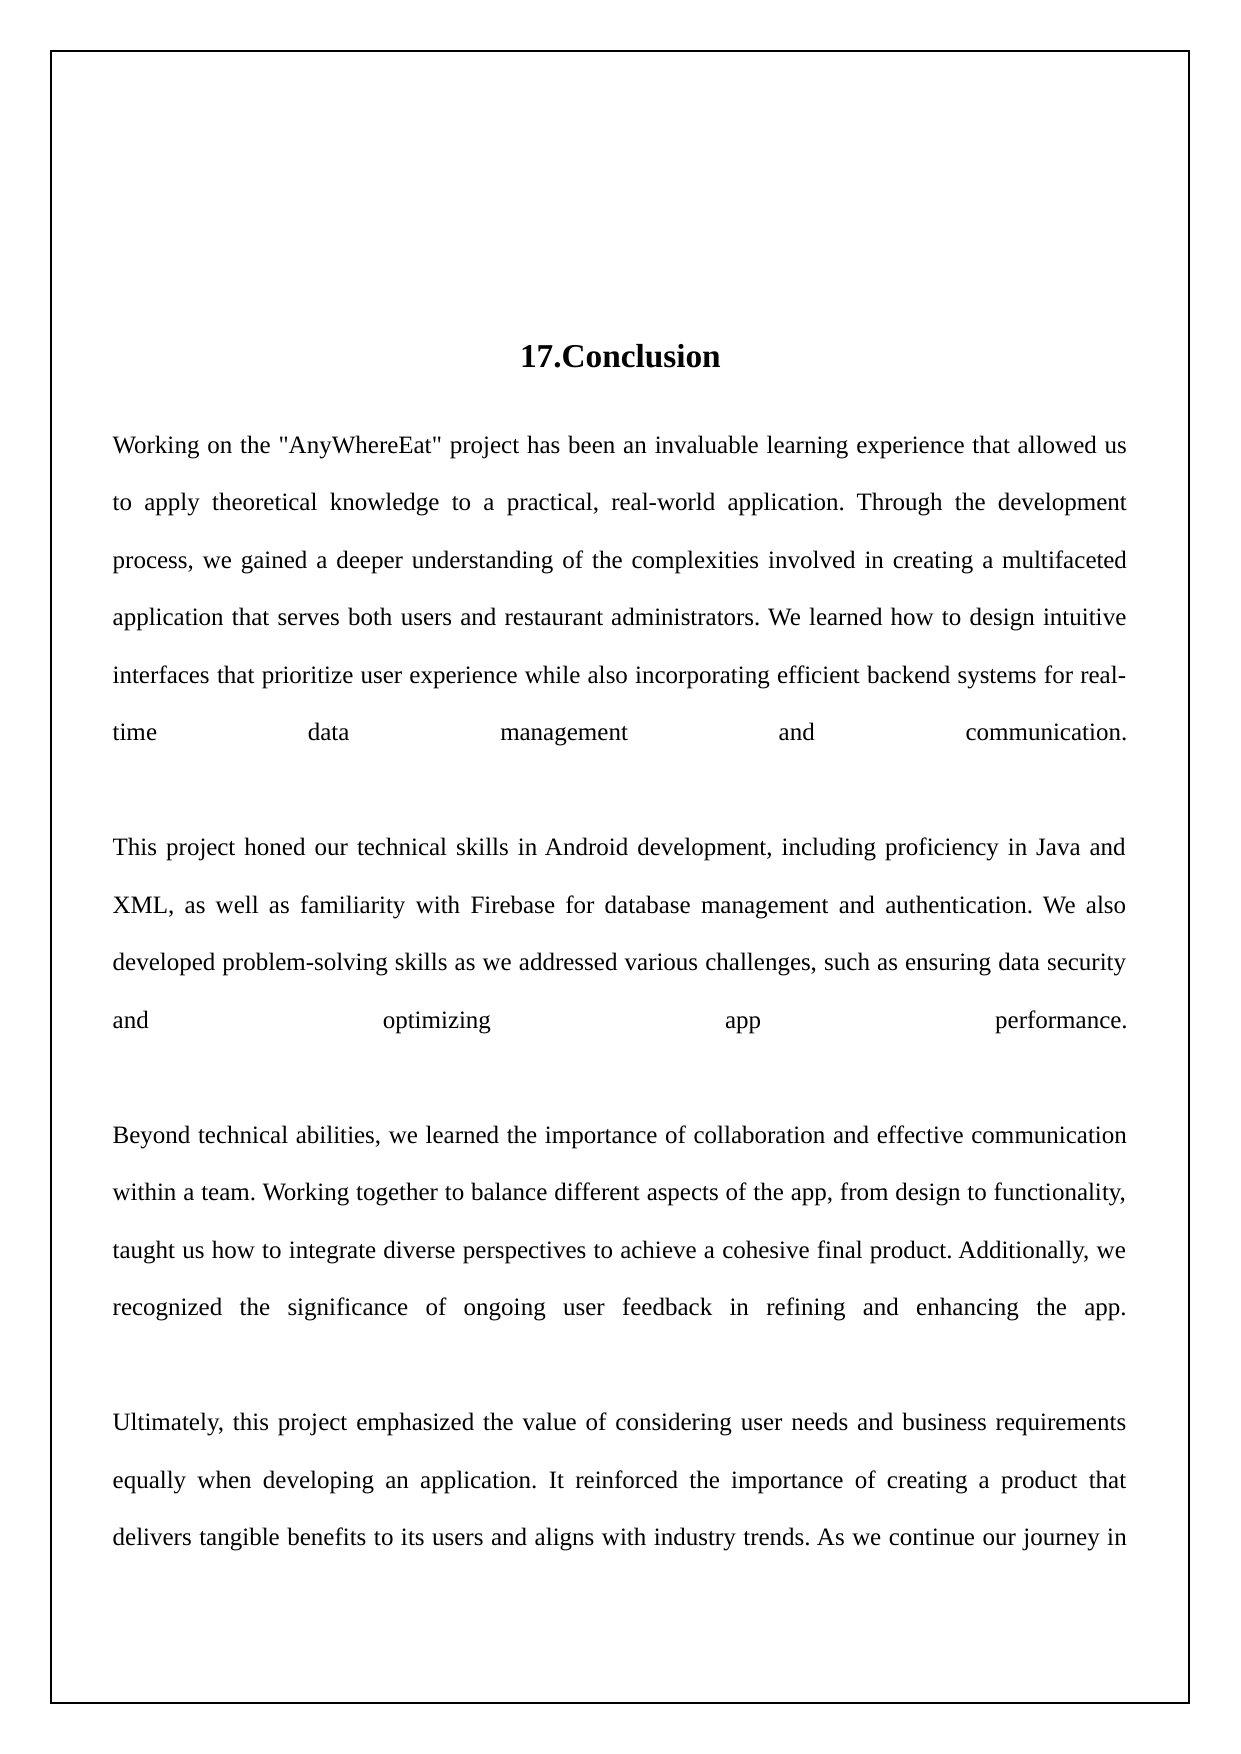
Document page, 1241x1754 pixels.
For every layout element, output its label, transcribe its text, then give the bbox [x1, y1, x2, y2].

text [112, 430, 1128, 1551]
text 17.Conclusion [112, 337, 1128, 375]
